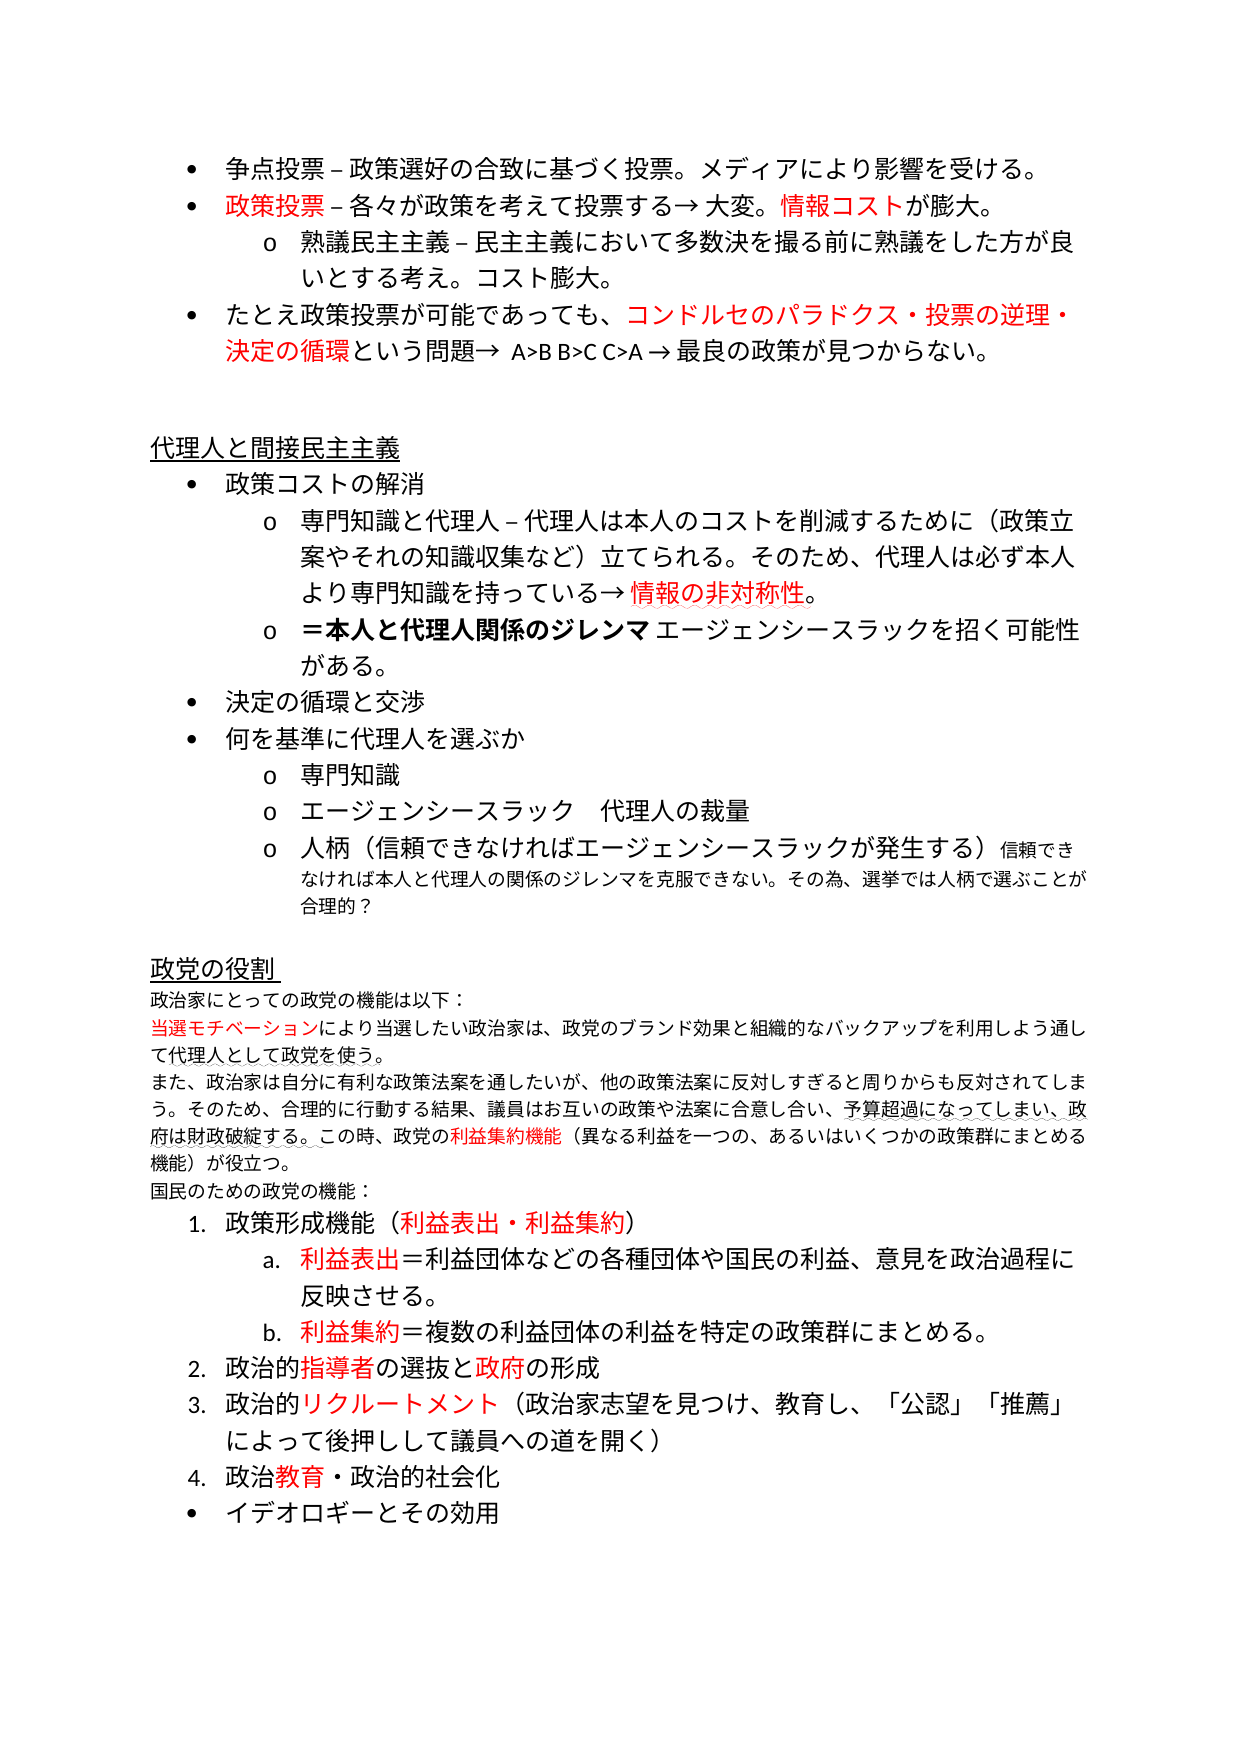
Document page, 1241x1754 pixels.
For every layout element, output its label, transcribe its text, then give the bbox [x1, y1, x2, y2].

list 争点投票 – 政策選好の合致に基づく投票。メディアにより影響を受ける。 [187, 150, 1090, 186]
list 政治的リクルートメント（政治家志望を見つけ、教育し、「公認」「推薦」によって後押しして議員への道を開く） [187, 1385, 1090, 1457]
list たとえ政策投票が可能であっても、コンドルセのパラドクス・投票の逆理・決定の循環という問題→ A>B B>C C>A → 最良の政策が見つからない。 [187, 295, 1090, 398]
list エージェンシースラック 代理人の裁量 [262, 792, 1090, 828]
text 代理人と間接民主主義 [150, 429, 1090, 465]
list 政治的指導者の選抜と政府の形成 [187, 1348, 1090, 1385]
list 決定の循環と交渉 [187, 683, 1090, 719]
text 政党の役割 [150, 950, 1090, 986]
text また、政治家は自分に有利な政策法案を通したいが、他の政策法案に反対しすぎると周りからも反対されてしまう。そのため、合理的に行動する結果、議員はお互いの政策や法案に合意し合い、予算超過になってしまい、政府は財政破綻する。この時、政党の利益集約機能（異なる利益を一つの、あるいはいくつかの政策群にまとめる機能）が役立つ。 [150, 1067, 1090, 1176]
list ＝本人と代理人関係のジレンマ エージェンシースラックを招く可能性がある。 [262, 610, 1090, 683]
text 当選モチベーションにより当選したい政治家は、政党のブランド効果と組織的なバックアップを利用しよう通して代理人として政党を使う。 [150, 1013, 1090, 1067]
list 政治教育・政治的社会化 [187, 1457, 1090, 1493]
list 何を基準に代理人を選ぶか [187, 719, 1090, 755]
list 専門知識 [262, 755, 1090, 792]
list イデオロギーとその効用 [187, 1493, 1090, 1530]
list 利益集約＝複数の利益団体の利益を特定の政策群にまとめる。 [262, 1312, 1090, 1348]
list 政策形成機能（利益表出・利益集約） [187, 1203, 1090, 1240]
text 国民のための政党の機能： [150, 1176, 1090, 1203]
list 政策コストの解消 [187, 465, 1090, 501]
list 政策投票 – 各々が政策を考えて投票する→ 大変。情報コストが膨大。 [187, 186, 1090, 222]
list 専門知識と代理人 – 代理人は本人のコストを削減するために（政策立案やそれの知識収集など）立てられる。そのため、代理人は必ず本人より専門知識を持っている→ 情報の非対称性。 [262, 501, 1090, 610]
list 熟議民主主義 – 民主主義において多数決を撮る前に熟議をした方が良いとする考え。コスト膨大。 [262, 222, 1090, 295]
list 利益表出＝利益団体などの各種団体や国民の利益、意見を政治過程に反映させる。 [262, 1240, 1090, 1312]
list 人柄（信頼できなければエージェンシースラックが発生する）信頼できなければ本人と代理人の関係のジレンマを克服できない。その為、選挙では人柄で選ぶことが合理的？ [262, 828, 1090, 919]
text 政治家にとっての政党の機能は以下： [150, 986, 1090, 1013]
